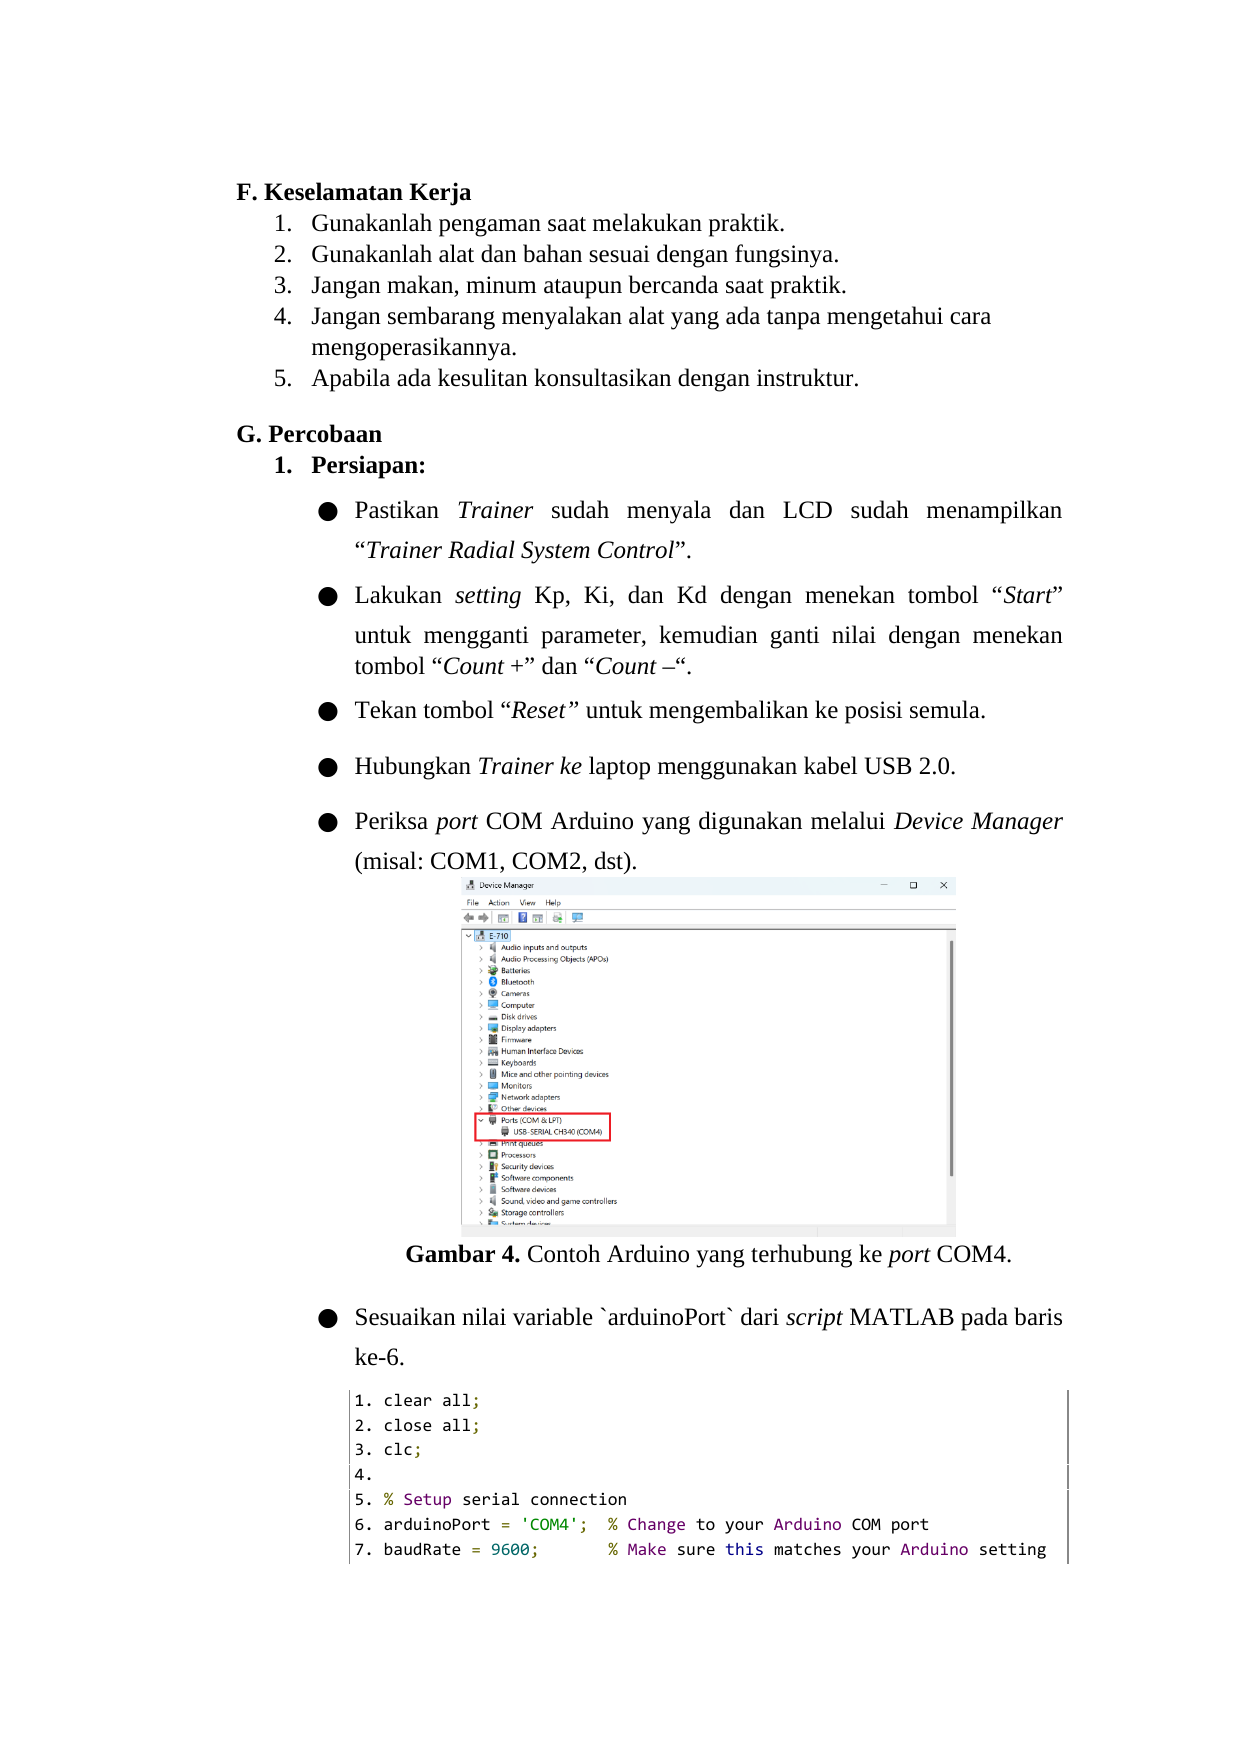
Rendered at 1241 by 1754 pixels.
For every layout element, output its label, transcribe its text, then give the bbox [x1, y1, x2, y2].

list Tekan tombol “Reset” untuk mengembalikan ke posisi semula. [317, 682, 1063, 733]
picture [461, 877, 956, 1237]
text F. Keselamatan Kerja [236, 177, 1063, 206]
text 3. clc; [350, 1440, 1067, 1464]
list Apabila ada kesulitan konsultasikan dengan instruktur. [274, 363, 1063, 392]
text 4. [350, 1464, 1068, 1489]
list Pastikan Trainer sudah menyala dan LCD sudah menampilkan “Trainer Radial System Control”. [317, 482, 1063, 564]
text G. Percobaan [236, 419, 1063, 448]
list Jangan sembarang menyalakan alat yang ada tanpa mengetahui cara mengoperasikannya. [274, 301, 1063, 361]
list Periksa port COM Arduino yang digunakan melalui Device Manager (misal: COM1, COM2, dst). [317, 792, 1063, 875]
list Sesuaikan nilai variable `arduinoPort` dari script MATLAB pada baris ke-6. [317, 1289, 1063, 1371]
list Gunakanlah alat dan bahan sesuai dengan fungsinya. [274, 239, 1063, 268]
text 2. close all; [350, 1415, 1067, 1440]
list Lakukan setting Kp, Ki, dan Kd dengan menekan tombol “Start” untuk mengganti parameter, kemudian ganti nilai dengan menekan tombol “Count +” dan “Count –“. [317, 566, 1063, 679]
text 5. % Setup serial connection [350, 1489, 1068, 1514]
list Jangan makan, minum ataupun bercanda saat praktik. [274, 270, 1063, 299]
text 6. arduinoPort = 'COM4'; % Change to your Arduino COM port [350, 1514, 1067, 1539]
list Gunakanlah pengaman saat melakukan praktik. [274, 208, 1063, 237]
text Gambar 4. Contoh Arduino yang terhubung ke port COM4. [279, 1239, 1063, 1268]
list Hubungkan Trainer ke laptop menggunakan kabel USB 2.0. [317, 737, 1063, 788]
text 7. baudRate = 9600; % Make sure this matches your Arduino setting [350, 1539, 1067, 1564]
list Persiapan: [274, 451, 1063, 479]
text 1. clear all; [350, 1390, 1067, 1415]
